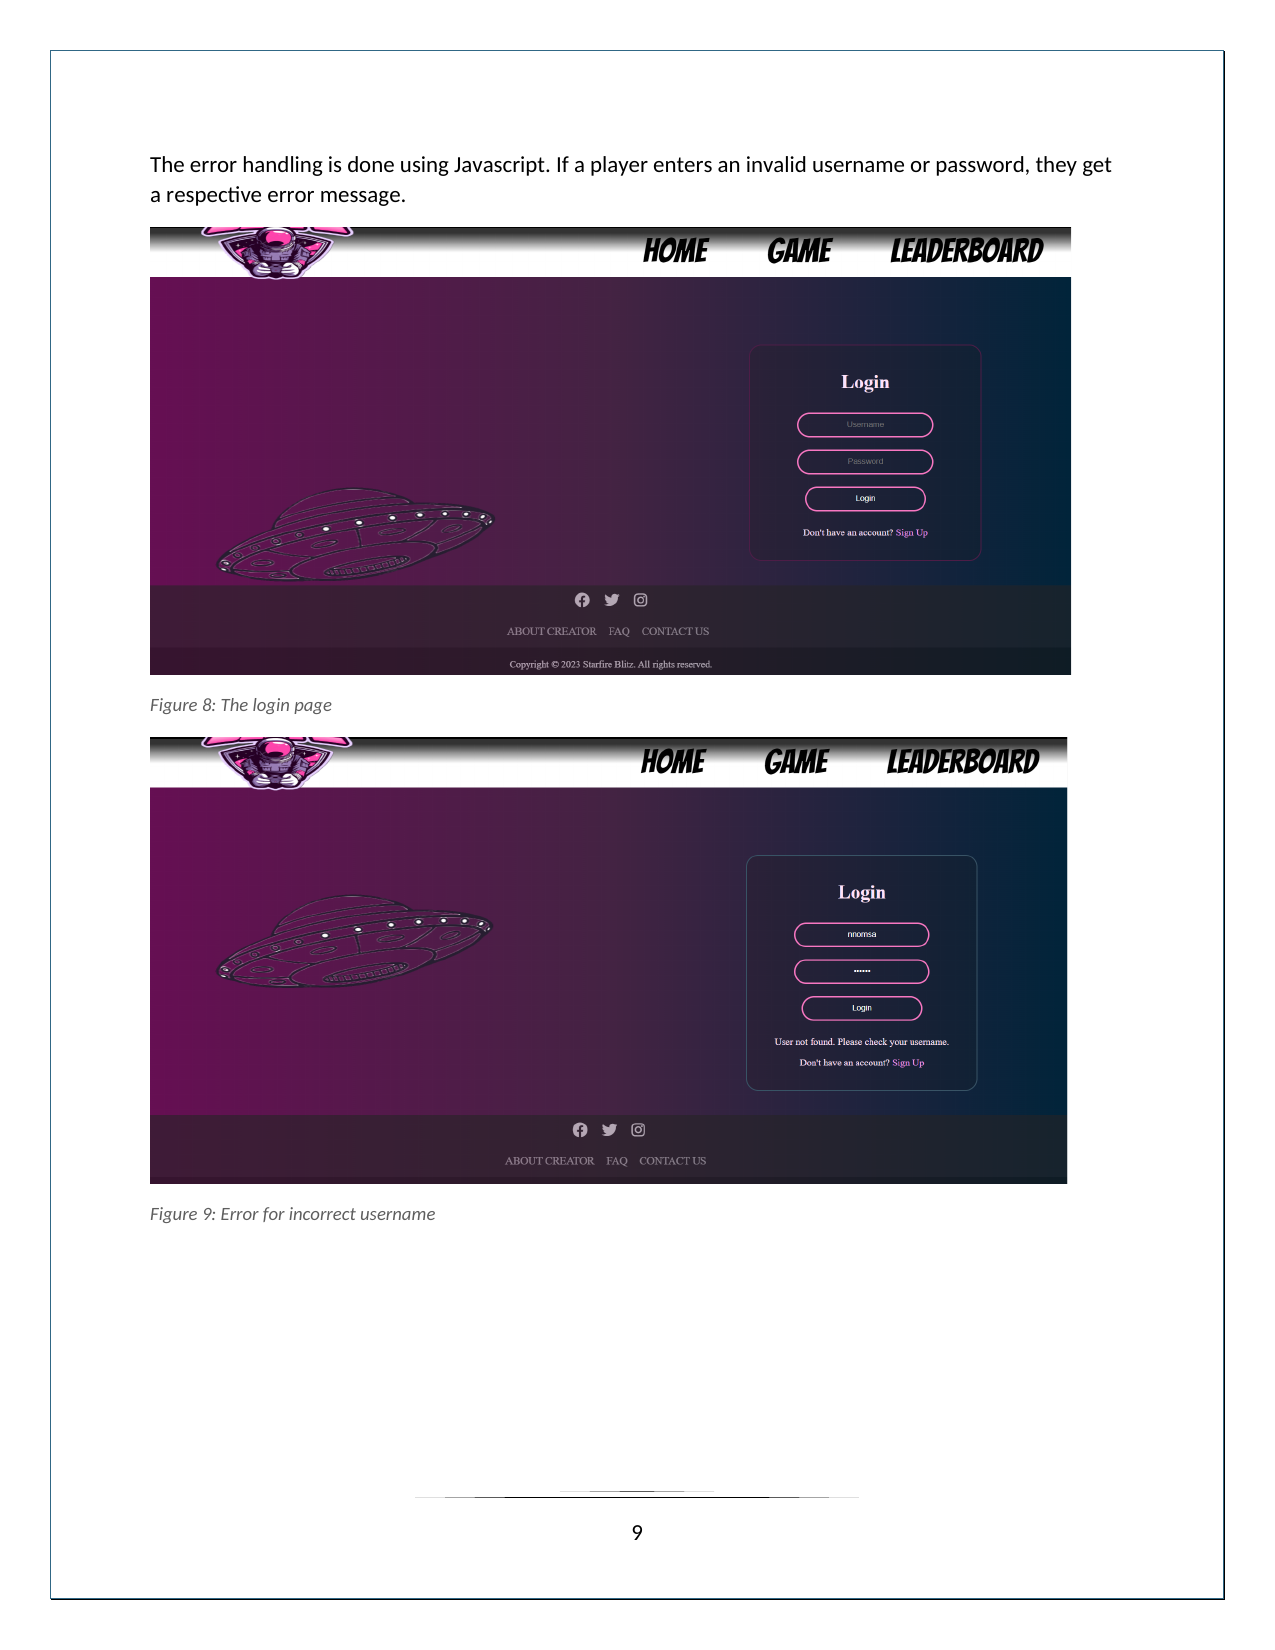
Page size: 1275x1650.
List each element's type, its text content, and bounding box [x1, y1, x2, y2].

picture [150, 737, 1068, 1184]
text The error handling is done using Javascript. If a player enters an invalid username or password, they get a respective error message. [150, 150, 1124, 208]
picture [150, 227, 1072, 675]
